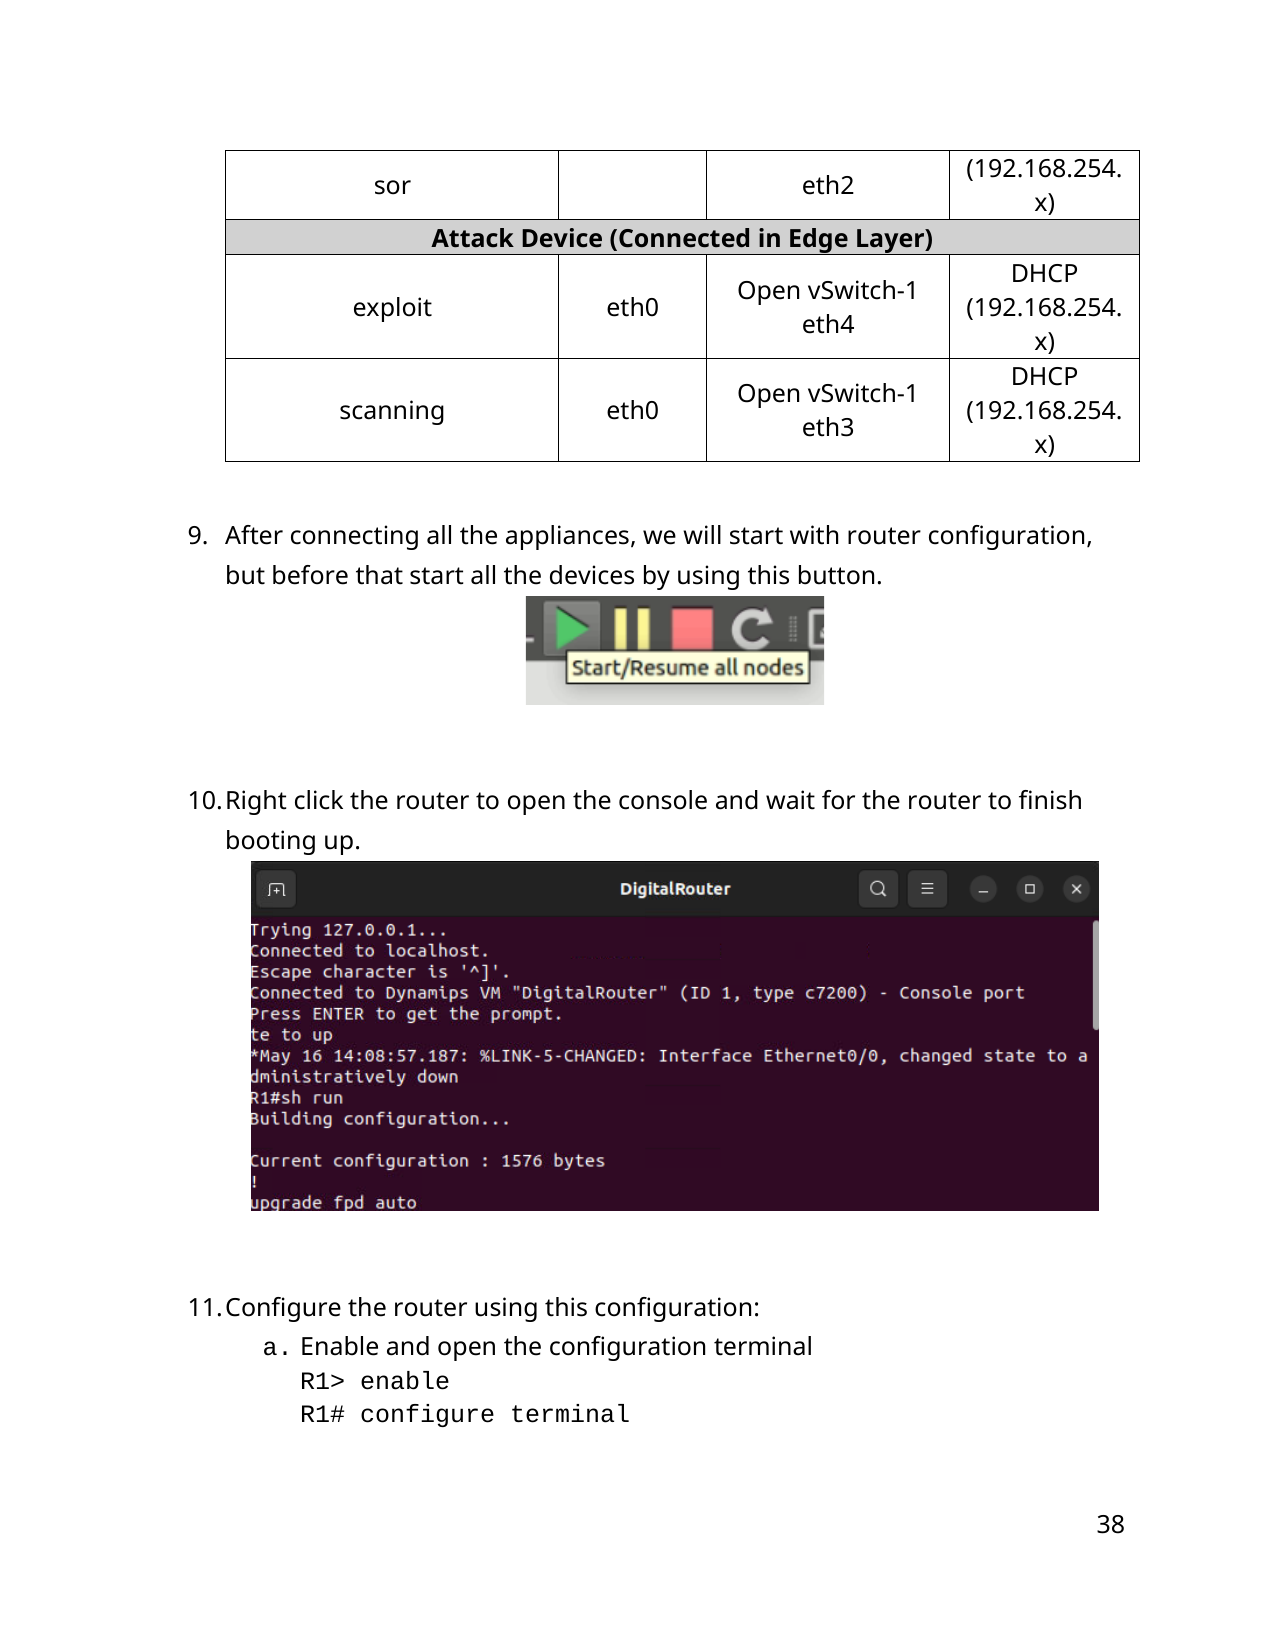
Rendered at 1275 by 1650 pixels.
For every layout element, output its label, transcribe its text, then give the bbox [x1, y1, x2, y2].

table_cell eth0 [559, 359, 706, 461]
table_cell Open vSwitch-1 eth3 [707, 359, 949, 461]
table_cell DHCP (192.168.254.x) [950, 359, 1139, 461]
list R1# configure terminal [300, 1401, 1125, 1429]
table_cell Open vSwitch-1 eth2 [707, 151, 949, 219]
list R1> enable [300, 1368, 1125, 1397]
picture [251, 861, 1099, 1211]
table_cell exploit [226, 255, 558, 357]
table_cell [226, 151, 558, 219]
list Enable and open the configuration terminal [262, 1329, 1125, 1363]
table_cell scanning [226, 359, 558, 461]
table_cell eth0 [559, 255, 706, 357]
table_cell e0 [559, 151, 706, 219]
list After connecting all the appliances, we will start with router configuration, but before that start all the devices by using this button. [187, 518, 1125, 591]
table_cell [950, 151, 1139, 219]
list Right click the router to open the console and wait for the router to finish booting up. [187, 783, 1125, 856]
list Configure the router using this configuration: [187, 1289, 1125, 1323]
picture [525, 596, 825, 705]
table_cell Attack Device (Connected in Edge Layer) [226, 220, 1139, 254]
table_cell DHCP (192.168.254.x) [950, 255, 1139, 357]
table_cell Open vSwitch-1 eth4 [707, 255, 949, 357]
